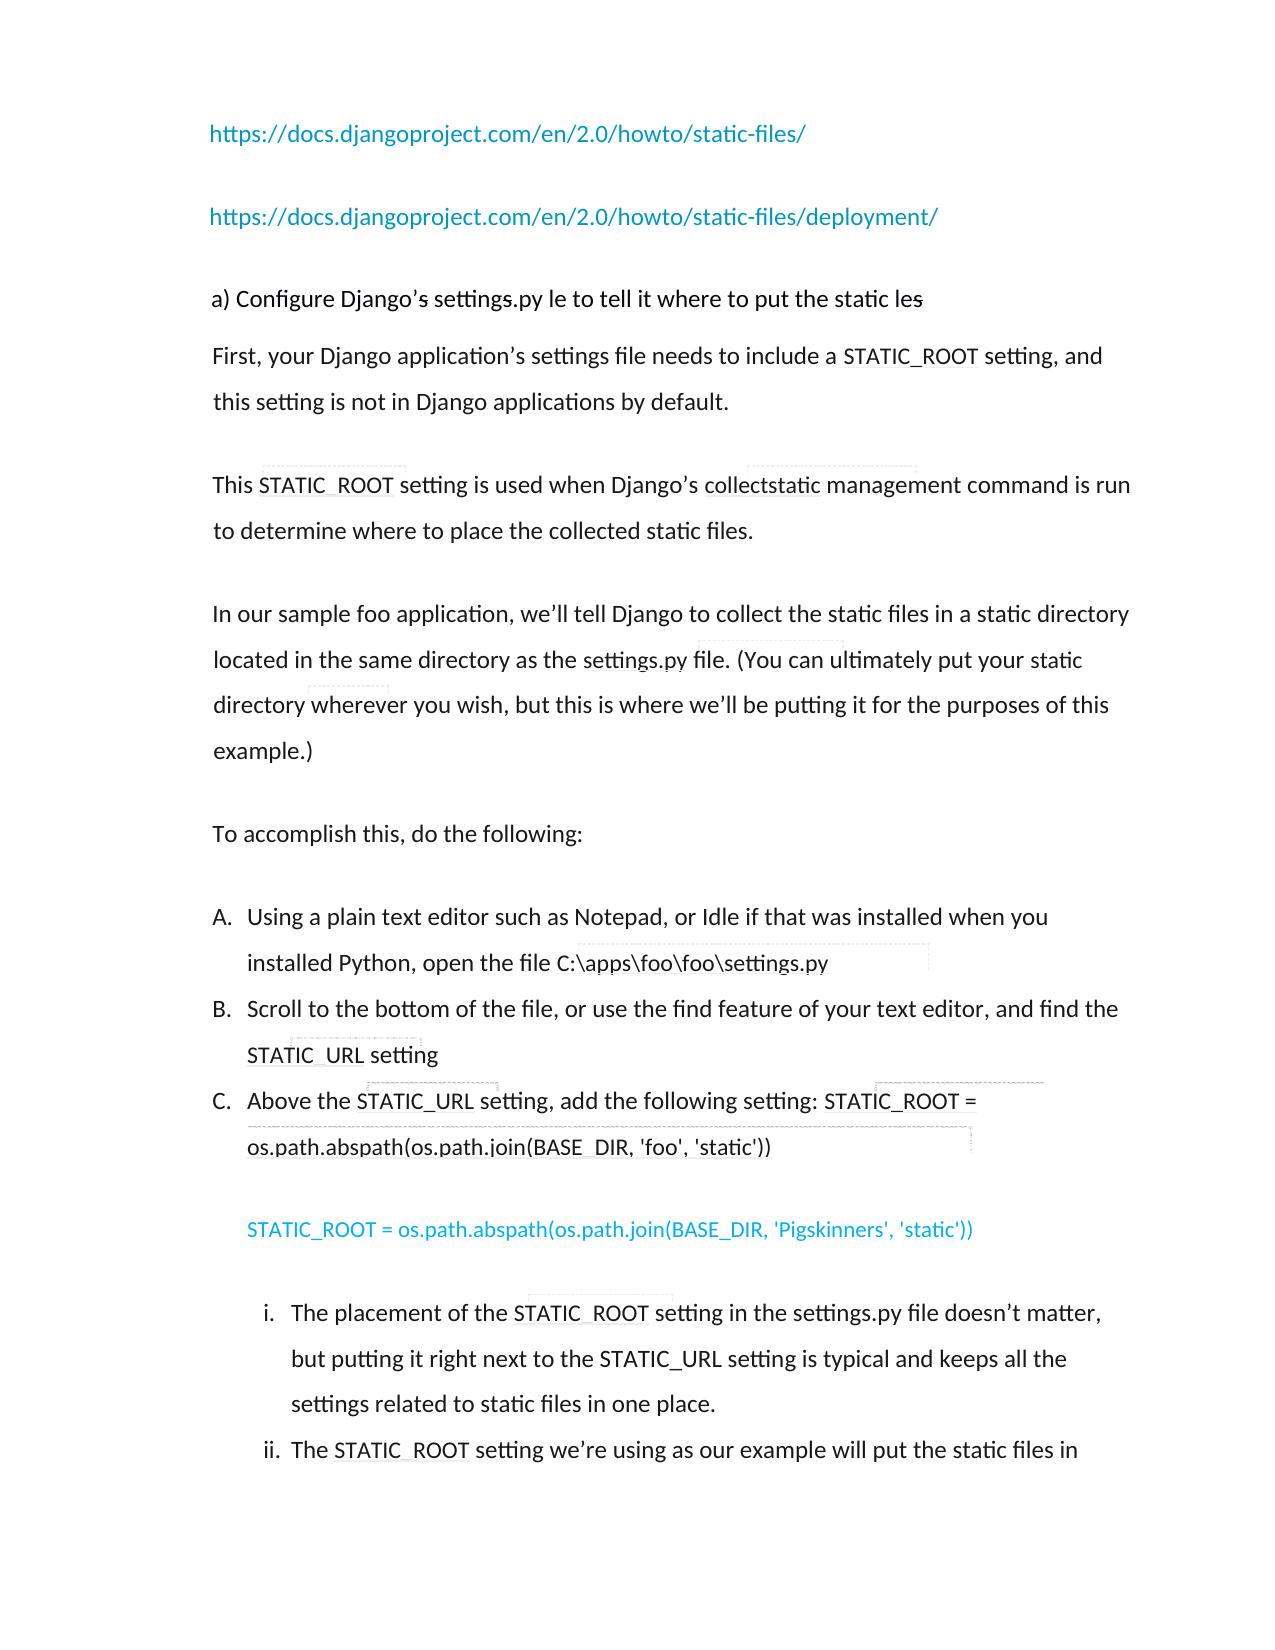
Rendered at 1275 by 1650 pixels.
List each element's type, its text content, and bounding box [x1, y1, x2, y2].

list The placement of the STATIC_ROOT setting in the settings.py file doesn’t matter, but putting it right next to the STATIC_URL setting is typical and keeps all the settings related to static files in one place. [263, 1297, 1133, 1419]
picture [247, 1069, 1044, 1085]
text To accomplish this, do the following: [212, 818, 1139, 849]
text First, your Django application’s settings file needs to include a STATIC_ROOT setting, and this setting is not in Django applications by default. [212, 341, 1139, 417]
list Above the STATIC_URL setting, add the following setting: STATIC_ROOT = os.path.abspath(os.path.join(BASE_DIR, 'foo', 'static')) [212, 1085, 1139, 1161]
text This STATIC_ROOT setting is used when Django’s collectstatic management command is run to determine where to place the collected static files. [212, 469, 1139, 546]
text https://docs.djangoproject.com/en/2.0/howto/static-files/ [209, 118, 1139, 148]
text In our sample foo application, we’ll tell Django to collect the static files in a static directory located in the same directory as the settings.py file. (You can ultimately put your static directory wherever you wish, but this is where we’ll be putting it for the purposes of this example.) [212, 598, 1139, 766]
text a) Configure Django’s settings.py le to tell it where to put the static les [211, 283, 1139, 314]
list The STATIC_ROOT setting we’re using as our example will put the static files in [263, 1434, 1133, 1465]
list Scroll to the bottom of the file, or use the find feature of your text editor, and find the STATIC_URL setting [212, 993, 1139, 1069]
text STATIC_ROOT = os.path.abspath(os.path.join(BASE_DIR, 'Pigskinners', 'static')) [247, 1216, 1139, 1243]
text https://docs.djangoproject.com/en/2.0/howto/static-files/deployment/ [209, 201, 1139, 231]
list Using a plain text editor such as Notepad, or Idle if that was installed when you installed Python, open the file C:\apps\foo\foo\settings.py [212, 901, 1139, 977]
